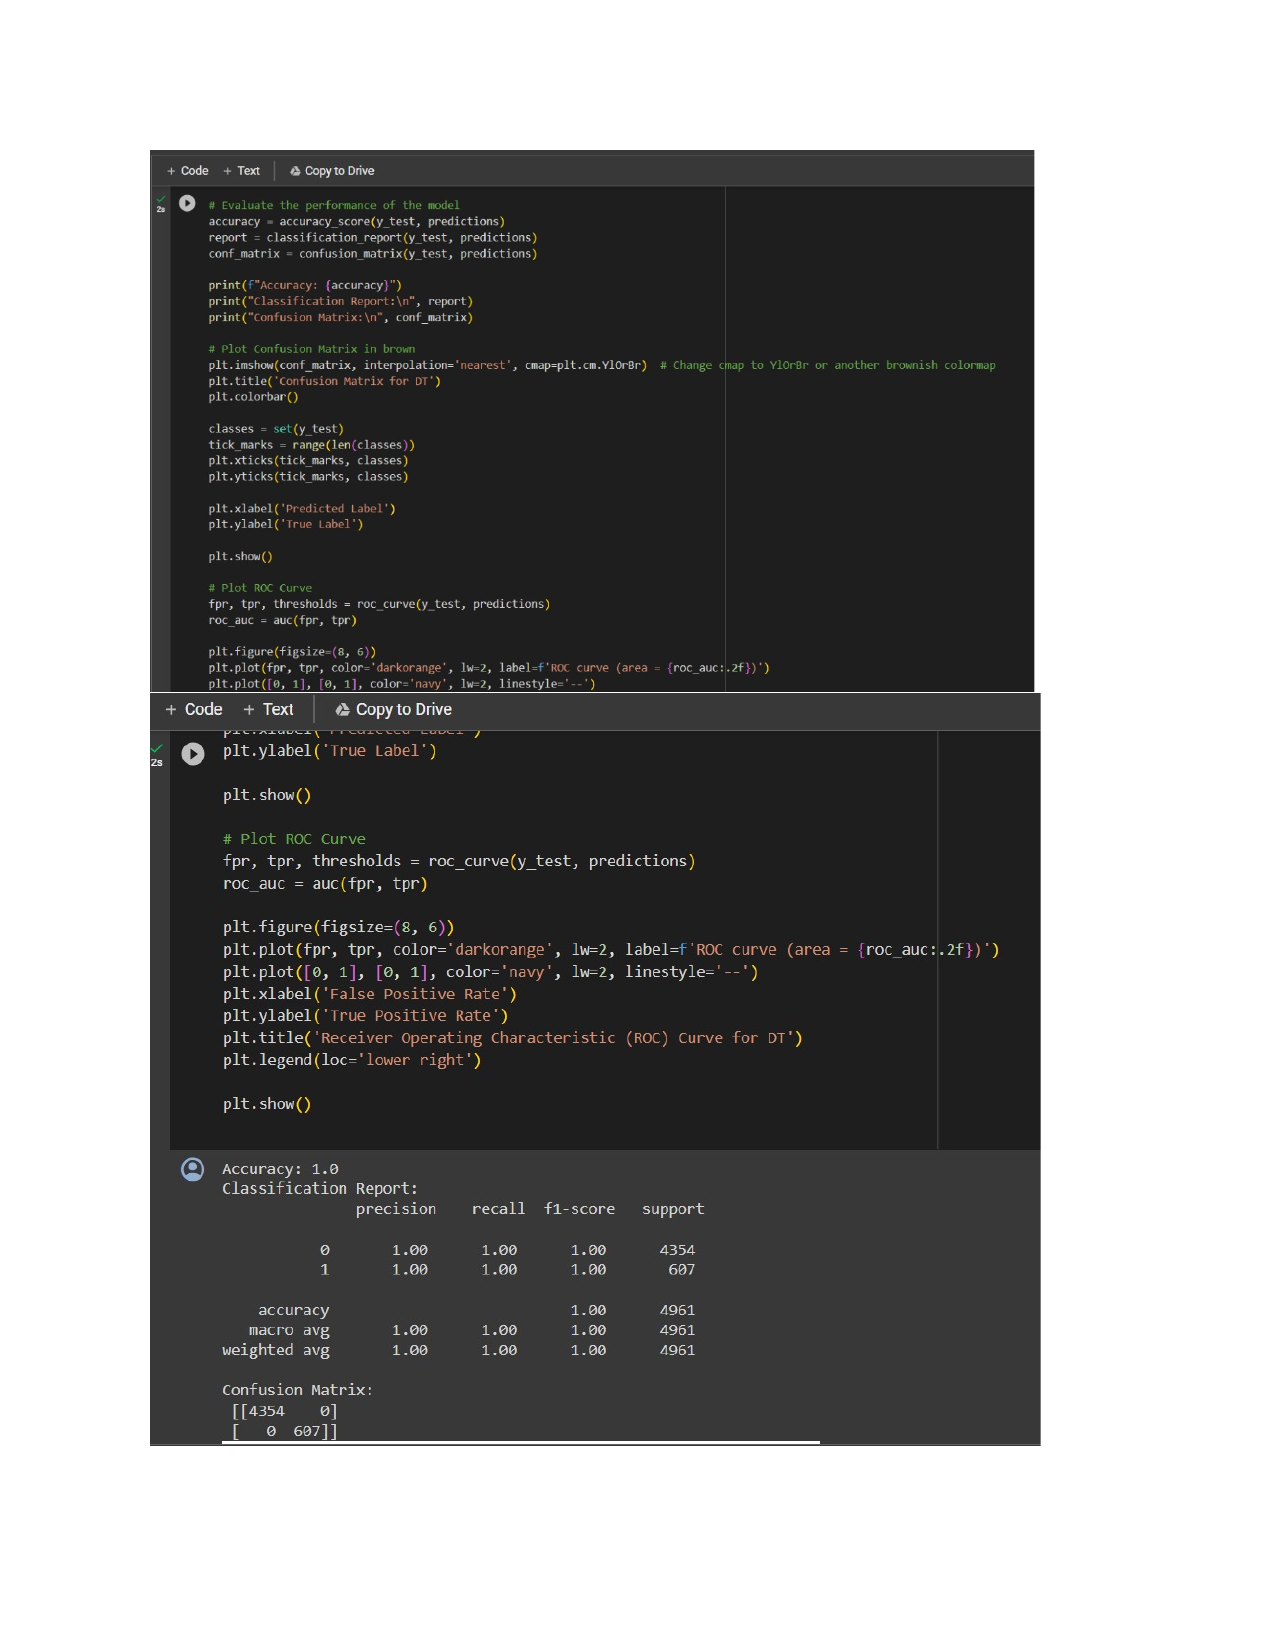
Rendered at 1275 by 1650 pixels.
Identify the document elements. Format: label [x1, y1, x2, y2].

picture [150, 693, 1041, 1446]
picture [150, 150, 1035, 692]
